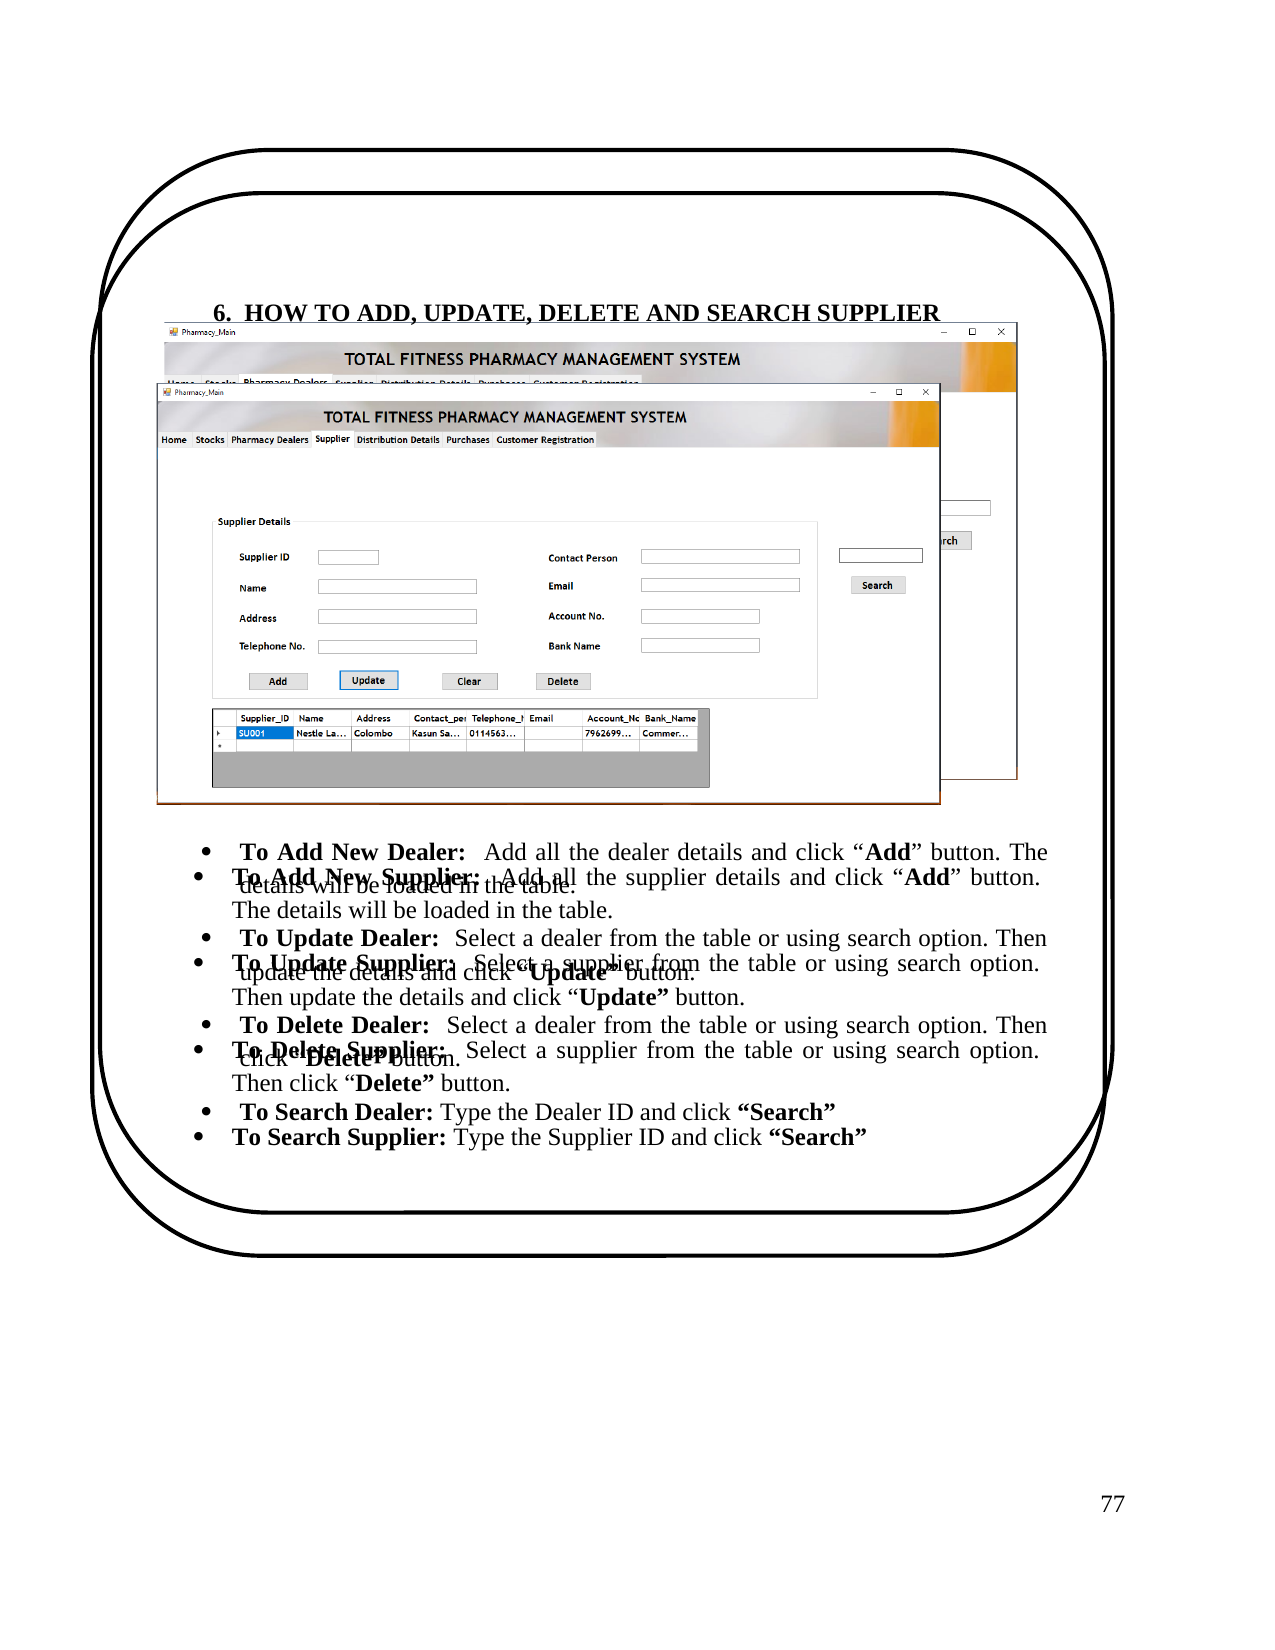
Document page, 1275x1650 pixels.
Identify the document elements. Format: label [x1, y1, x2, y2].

picture [156, 322, 1018, 805]
